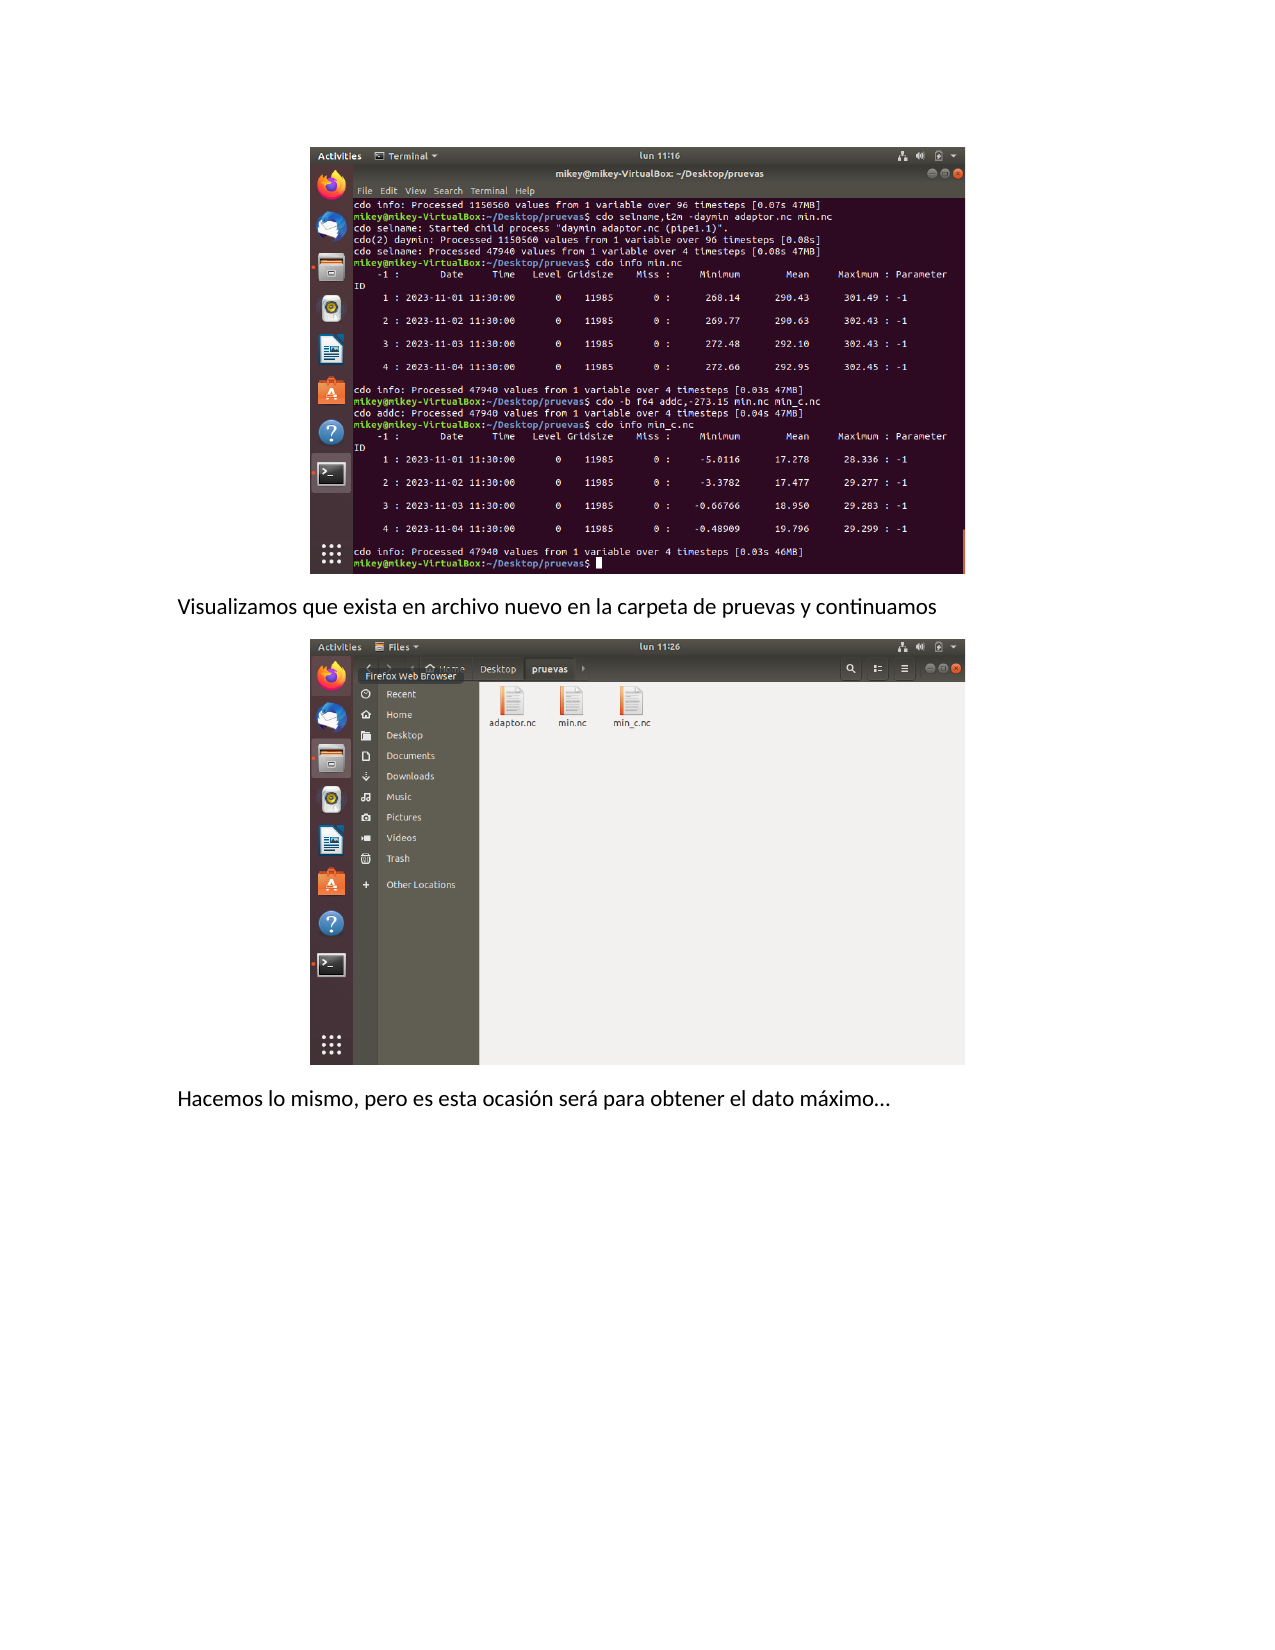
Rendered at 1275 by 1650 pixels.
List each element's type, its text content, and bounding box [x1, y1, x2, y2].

picture [310, 147, 966, 574]
text Hacemos lo mismo, pero es esta ocasión será para obtener el dato máximo… [177, 1084, 1098, 1112]
picture [310, 639, 966, 1065]
text Visualizamos que exista en archivo nuevo en la carpeta de pruevas y continuamos [177, 592, 1098, 620]
